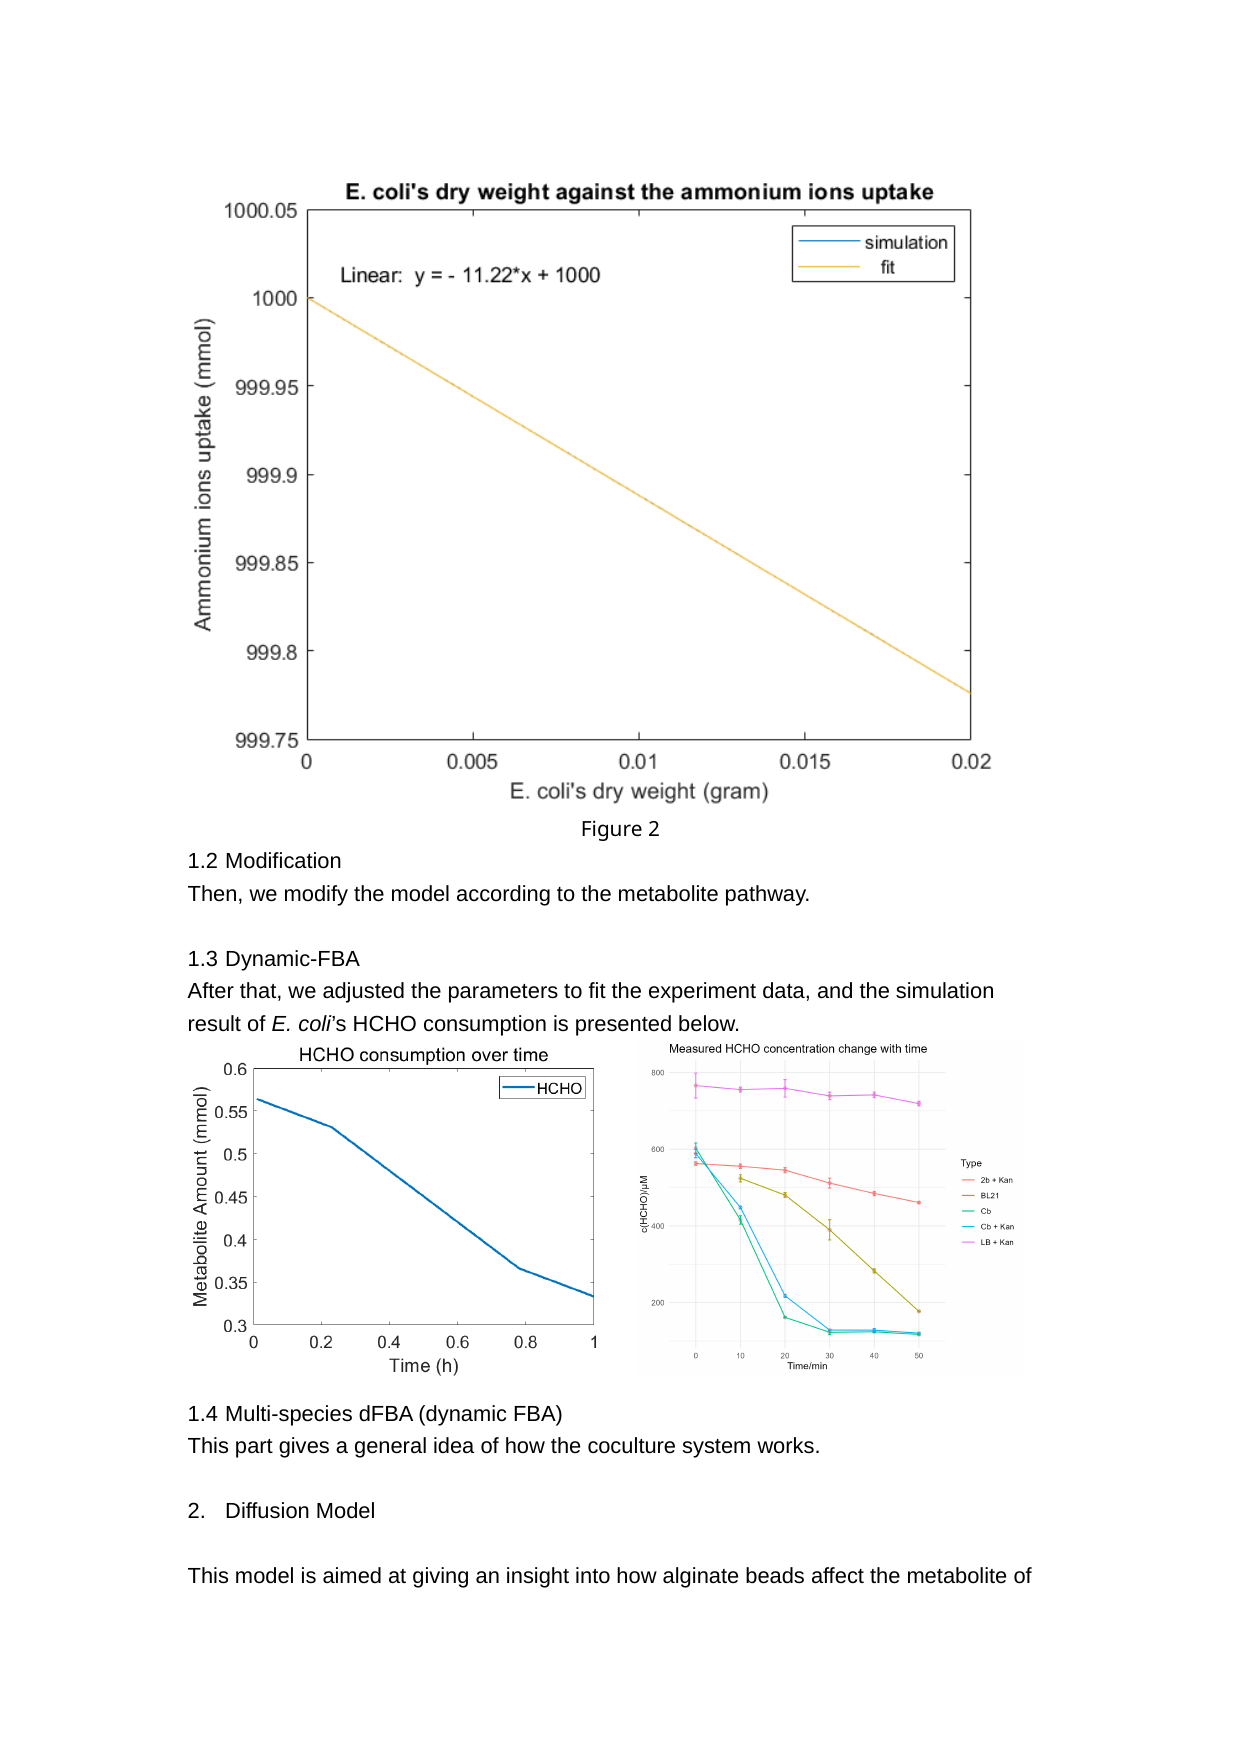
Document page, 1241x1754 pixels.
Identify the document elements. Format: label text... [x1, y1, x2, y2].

list Multi-species dFBA (dynamic FBA) [187, 1397, 1053, 1429]
list Modification [187, 844, 1053, 877]
picture [187, 1039, 1024, 1376]
picture [187, 162, 1053, 811]
list Diffusion Model [187, 1494, 1053, 1527]
text After that, we adjusted the parameters to fit the experiment data, and the simulation result of E. coli’s HCHO consumption is presented below. [187, 974, 1053, 1039]
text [187, 1559, 1053, 1592]
list Dynamic-FBA [187, 942, 1053, 974]
text This part gives a general idea of how the coculture system works. [187, 1429, 1053, 1462]
text Then, we modify the model according to the metabolite pathway. [187, 877, 1053, 909]
